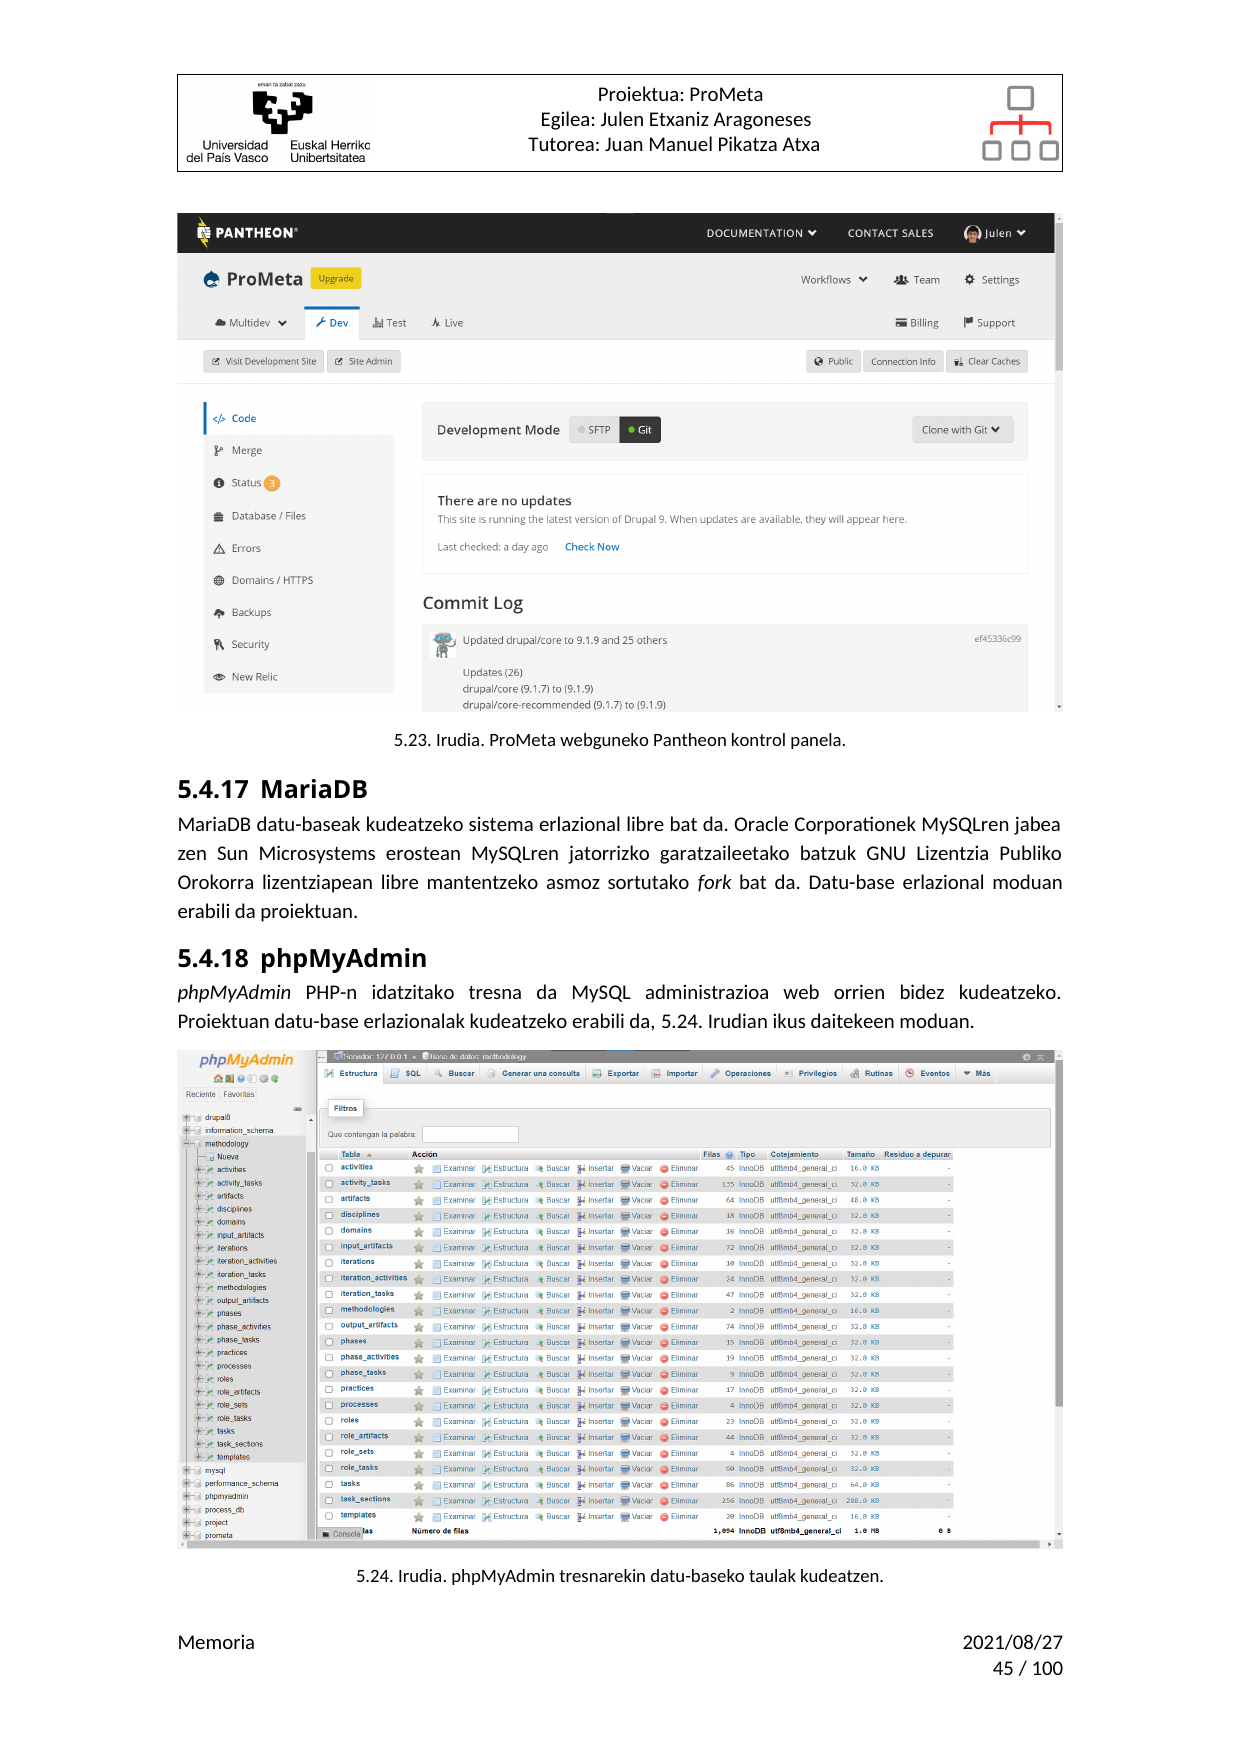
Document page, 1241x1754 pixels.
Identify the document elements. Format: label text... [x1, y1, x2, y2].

picture [978, 80, 1060, 162]
picture [182, 81, 370, 162]
text MariaDB datu-baseak kudeatzeko sistema erlazional libre bat da. Oracle Corporationek MySQLren jabea zen Sun Microsystems erostean MySQLren jatorrizko garatzaileetako batzuk GNU Lizentzia Publiko Orokorra lizentziapean libre mantentzeko asmoz sortutako fork bat da. Datu-base erlazional moduan erabili da proiektuan. [177, 811, 1063, 924]
picture [177, 1050, 1063, 1549]
picture [177, 213, 1063, 712]
subtitle phpMyAdmin [177, 940, 1063, 974]
subtitle MariaDB [177, 772, 1063, 806]
